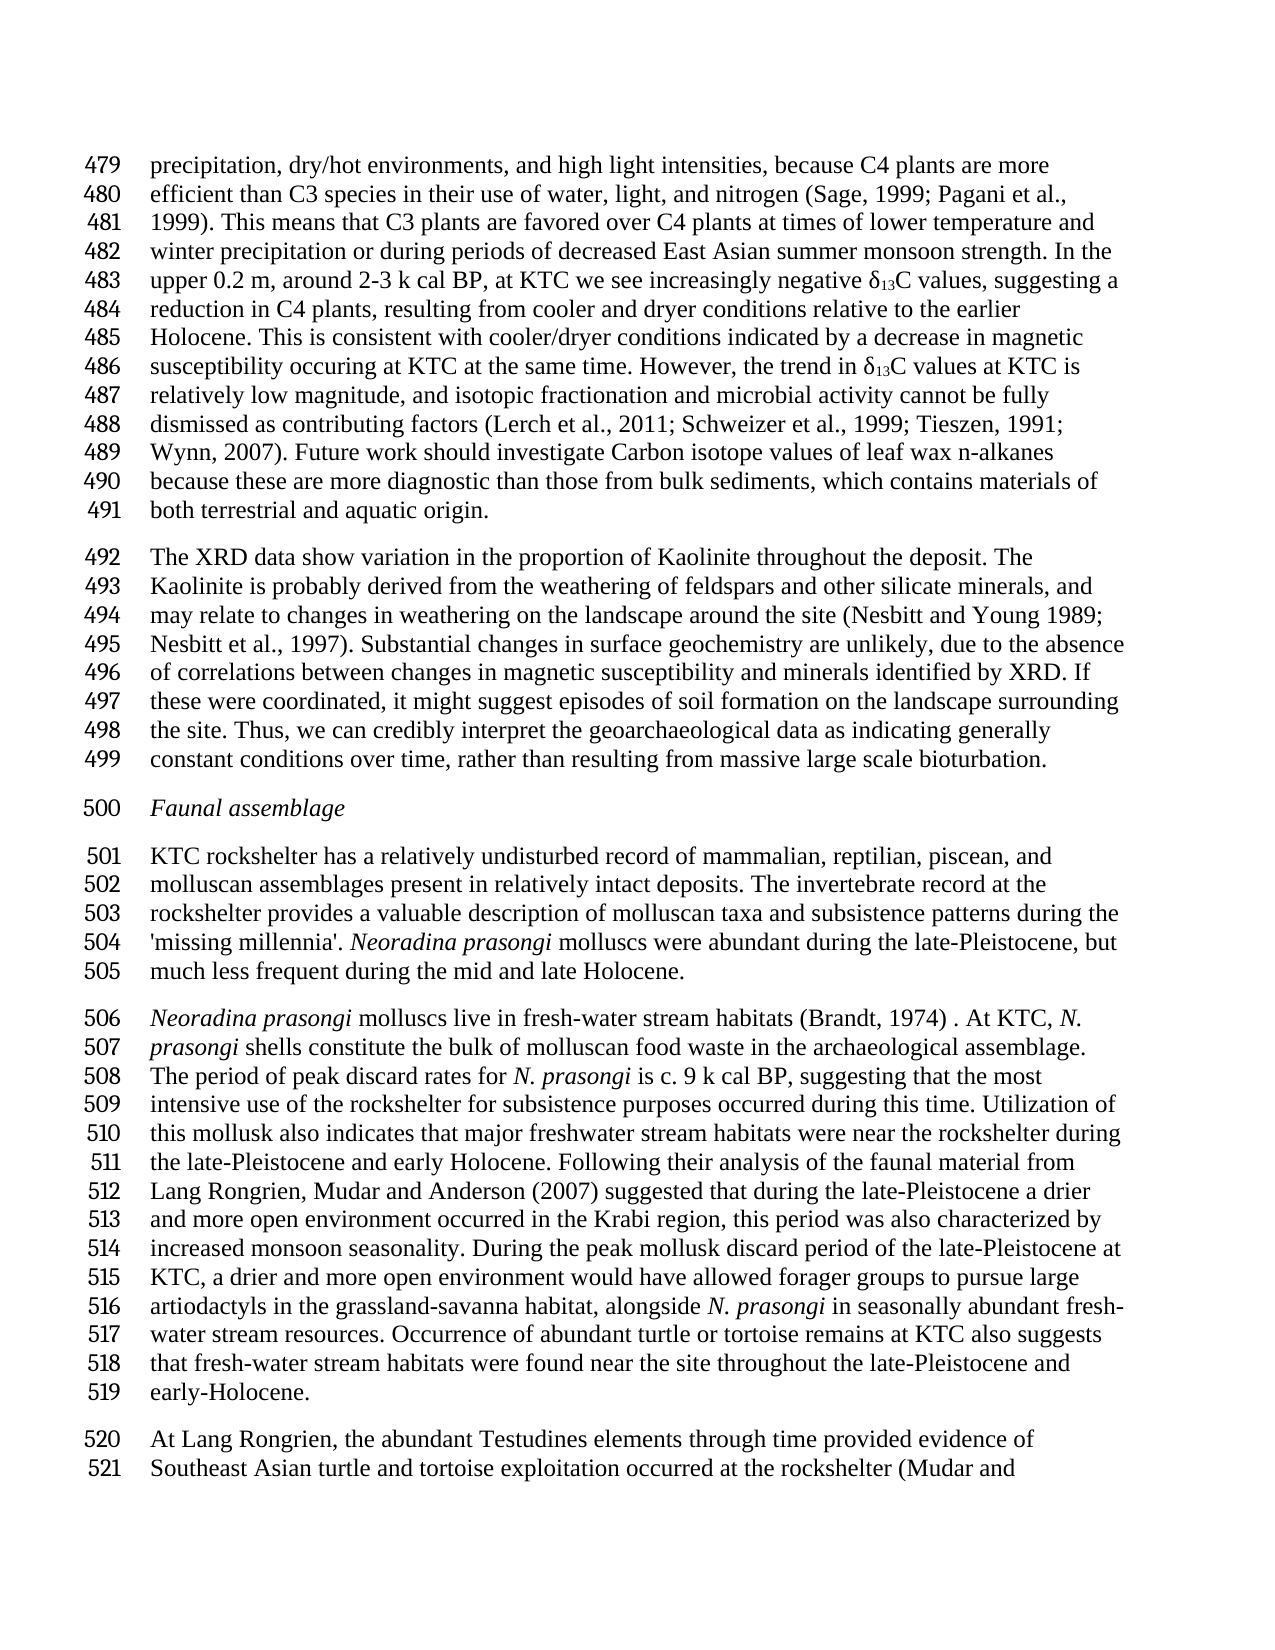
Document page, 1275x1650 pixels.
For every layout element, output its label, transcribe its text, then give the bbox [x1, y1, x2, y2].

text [150, 150, 1125, 524]
text The XRD data show variation in the proportion of Kaolinite throughout the deposit. The Kaolinite is probably derived from the weathering of feldspars and other silicate minerals, and may relate to changes in weathering on the landscape around the site (Nesbitt and Young 1989; Nesbitt et al., 1997). Substantial changes in surface geochemistry are unlikely, due to the absence of correlations between changes in magnetic susceptibility and minerals identified by XRD. If these were coordinated, it might suggest episodes of soil formation on the landscape surrounding the site. Thus, we can credibly interpret the geoarchaeological data as indicating generally constant conditions over time, rather than resulting from massive large scale bioturbation. [150, 542, 1125, 772]
subtitle Faunal assemblage [150, 793, 1125, 822]
text Neoradina prasongi molluscs live in fresh-water stream habitats (Brandt, 1974) . At KTC, N. prasongi shells constitute the bulk of molluscan food waste in the archaeological assemblage. The period of peak discard rates for N. prasongi is c. 9 k cal BP, suggesting that the most intensive use of the rockshelter for subsistence purposes occurred during this time. Utilization of this mollusk also indicates that major freshwater stream habitats were near the rockshelter during the late-Pleistocene and early Holocene. Following their analysis of the faunal material from Lang Rongrien, Mudar and Anderson (2007) suggested that during the late-Pleistocene a drier and more open environment occurred in the Krabi region, this period was also characterized by increased monsoon seasonality. During the peak mollusk discard period of the late-Pleistocene at KTC, a drier and more open environment would have allowed forager groups to pursue large artiodactyls in the grassland-savanna habitat, alongside N. prasongi in seasonally abundant fresh-water stream resources. Occurrence of abundant turtle or tortoise remains at KTC also suggests that fresh-water stream habitats were found near the site throughout the late-Pleistocene and early-Holocene. [150, 1003, 1125, 1406]
text KTC rockshelter has a relatively undisturbed record of mammalian, reptilian, piscean, and molluscan assemblages present in relatively intact deposits. The invertebrate record at the rockshelter provides a valuable description of molluscan taxa and subsistence patterns during the 'missing millennia'. Neoradina prasongi molluscs were abundant during the late-Pleistocene, but much less frequent during the mid and late Holocene. [150, 841, 1125, 984]
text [150, 1424, 1125, 1482]
